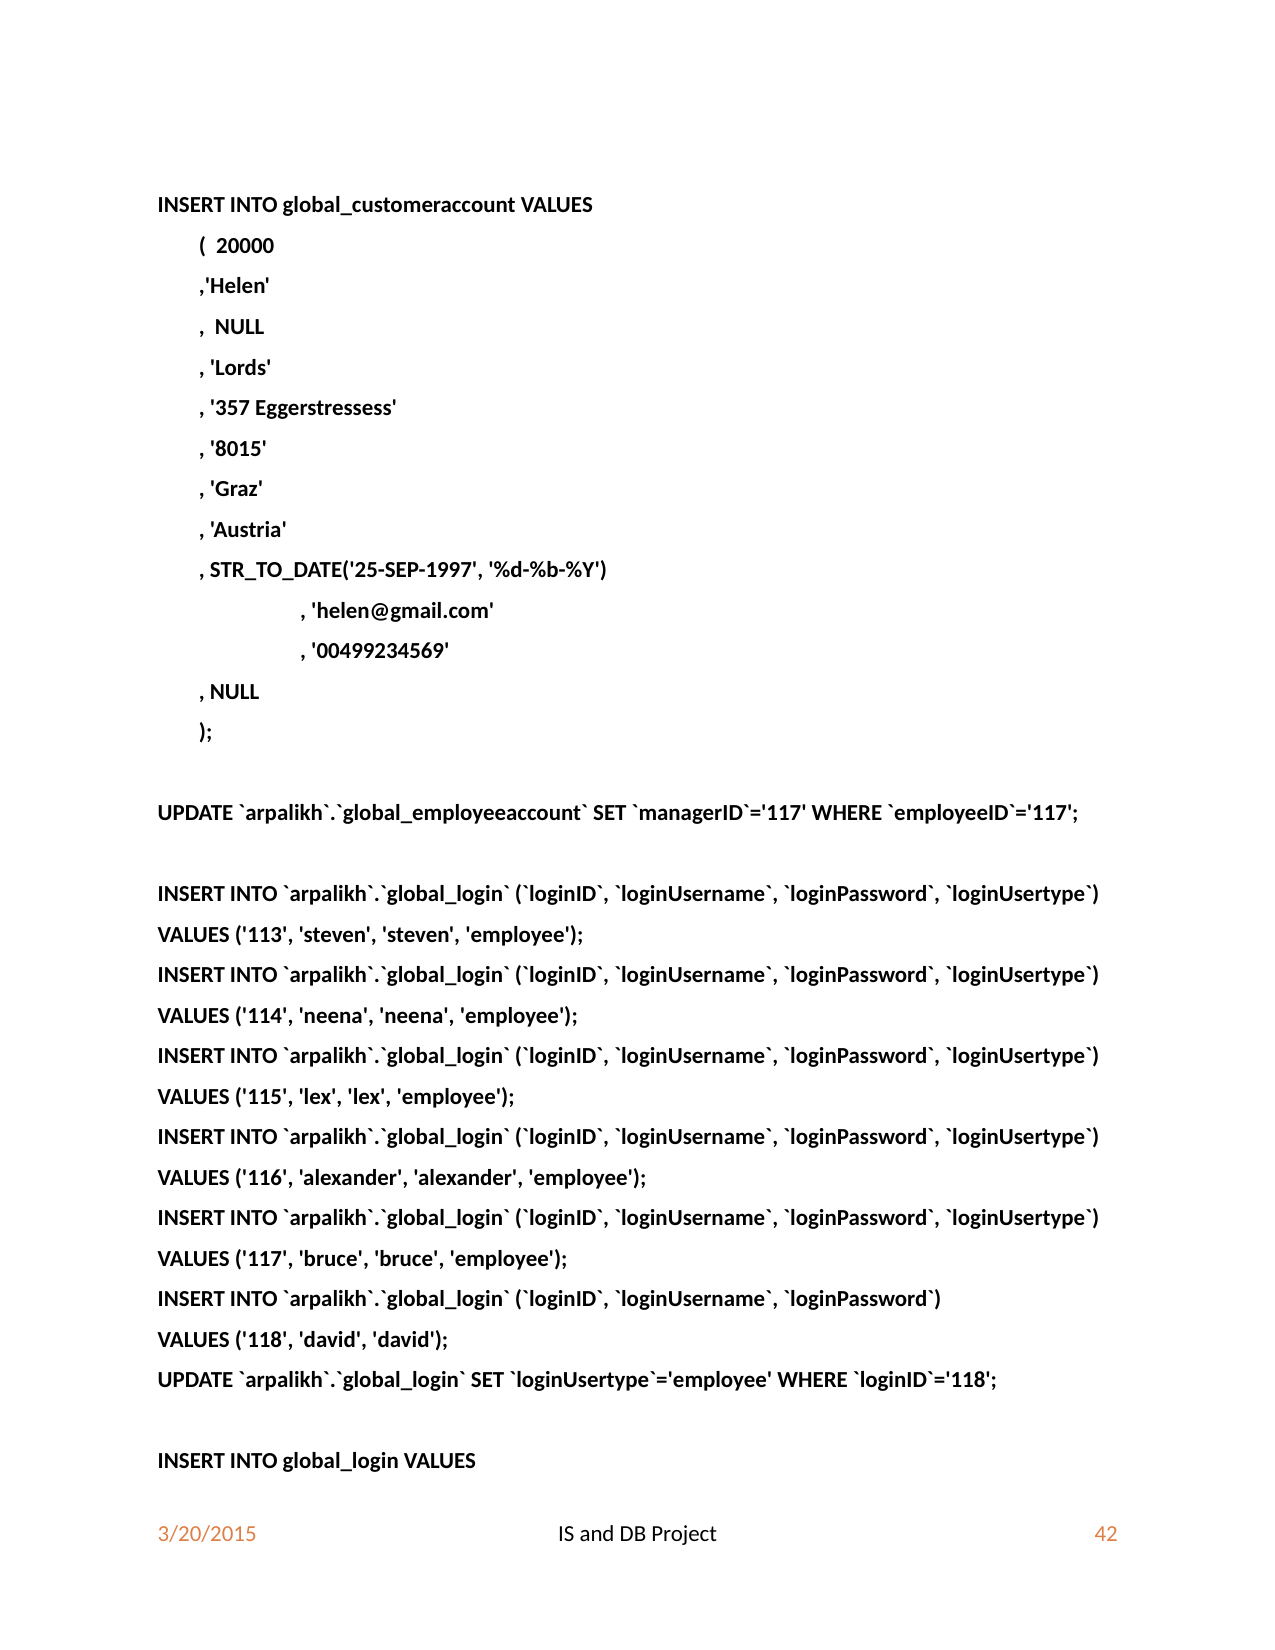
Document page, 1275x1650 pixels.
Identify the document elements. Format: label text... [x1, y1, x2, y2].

text , NULL [157, 677, 1117, 705]
text , 'Austria' [157, 515, 1117, 543]
text VALUES ('113', 'steven', 'steven', 'employee'); [157, 920, 1117, 948]
text INSERT INTO `arpalikh`.`global_login` (`loginID`, `loginUsername`, `loginPassword`, `loginUsertype`) [157, 960, 1117, 988]
text INSERT INTO `arpalikh`.`global_login` (`loginID`, `loginUsername`, `loginPassword`) [157, 1284, 1117, 1313]
text VALUES ('117', 'bruce', 'bruce', 'employee'); [157, 1244, 1117, 1272]
text , NULL [157, 312, 1117, 340]
text , 'Lords' [157, 353, 1117, 381]
text , STR_TO_DATE('25-SEP-1997', '%d-%b-%Y') [157, 555, 1117, 583]
text , '8015' [157, 434, 1117, 462]
text VALUES ('116', 'alexander', 'alexander', 'employee'); [157, 1163, 1117, 1191]
text ,'Helen' [157, 272, 1117, 299]
text INSERT INTO `arpalikh`.`global_login` (`loginID`, `loginUsername`, `loginPassword`, `loginUsertype`) [157, 1203, 1117, 1232]
text , 'helen@gmail.com' [157, 596, 1117, 624]
text UPDATE `arpalikh`.`global_employeeaccount` SET `managerID`='117' WHERE `employeeID`='117'; [157, 798, 1117, 826]
text , '357 Eggerstressess' [157, 393, 1117, 421]
text , 'Graz' [157, 474, 1117, 502]
text VALUES ('115', 'lex', 'lex', 'employee'); [157, 1082, 1117, 1110]
text INSERT INTO `arpalikh`.`global_login` (`loginID`, `loginUsername`, `loginPassword`, `loginUsertype`) [157, 879, 1117, 907]
text INSERT INTO global_customeraccount VALUES [157, 191, 1117, 218]
text INSERT INTO global_login VALUES [157, 1447, 1117, 1475]
text INSERT INTO `arpalikh`.`global_login` (`loginID`, `loginUsername`, `loginPassword`, `loginUsertype`) [157, 1041, 1117, 1069]
text VALUES ('114', 'neena', 'neena', 'employee'); [157, 1001, 1117, 1029]
text , '00499234569' [157, 636, 1117, 664]
text VALUES ('118', 'david', 'david'); [157, 1325, 1117, 1353]
text ); [157, 717, 1117, 745]
text UPDATE `arpalikh`.`global_login` SET `loginUsertype`='employee' WHERE `loginID`='118'; [157, 1366, 1117, 1394]
text ( 20000 [157, 231, 1117, 259]
text INSERT INTO `arpalikh`.`global_login` (`loginID`, `loginUsername`, `loginPassword`, `loginUsertype`) [157, 1122, 1117, 1151]
